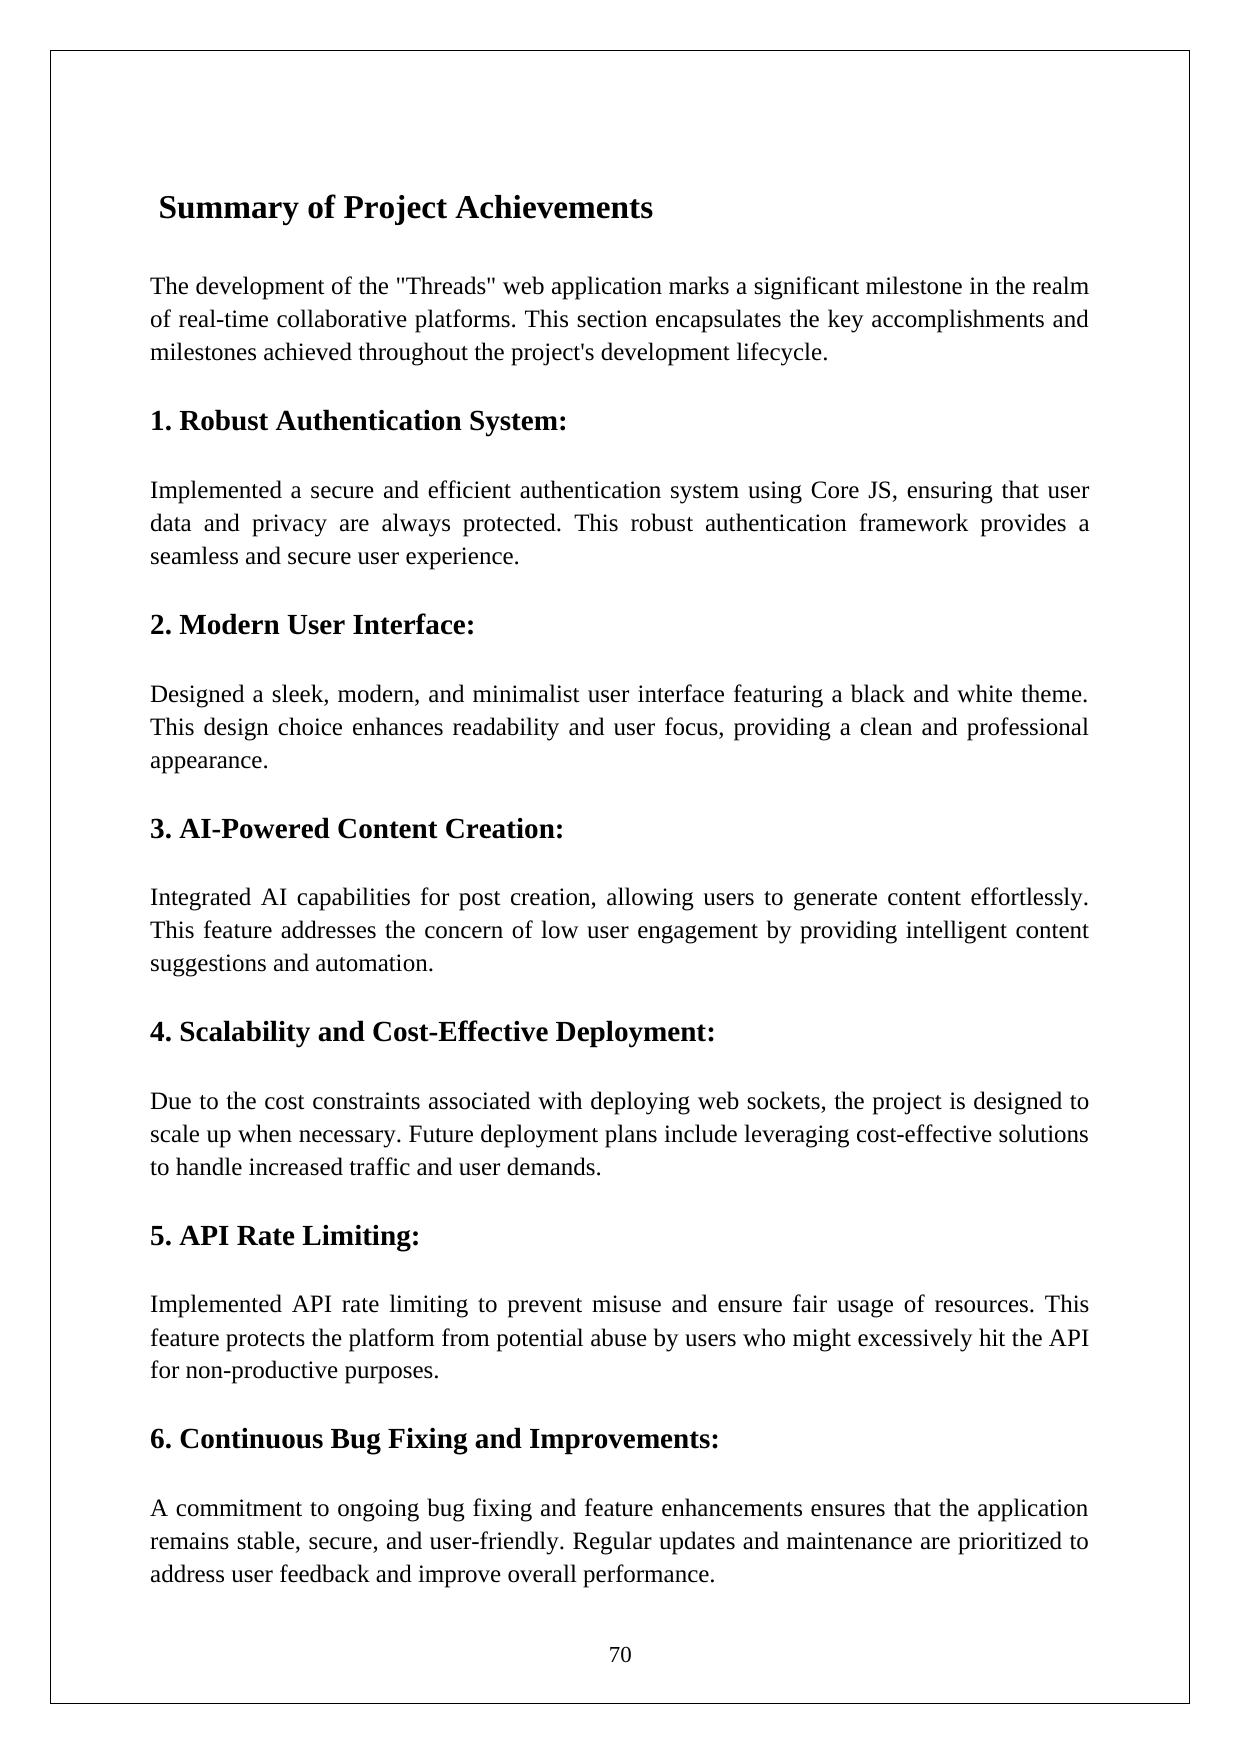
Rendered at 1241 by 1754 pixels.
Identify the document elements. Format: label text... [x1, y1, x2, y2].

text A commitment to ongoing bug fixing and feature enhancements ensures that the application remains stable, secure, and user-friendly. Regular updates and maintenance are prioritized to address user feedback and improve overall performance. [150, 1493, 1090, 1588]
text The development of the "Threads" web application marks a significant milestone in the realm of real-time collaborative platforms. This section encapsulates the key accomplishments and milestones achieved throughout the project's development lifecycle. [150, 271, 1090, 366]
text Designed a sleek, modern, and minimalist user interface featuring a black and white theme. This design choice enhances readability and user focus, providing a clean and professional appearance. [150, 679, 1090, 773]
subtitle Summary of Project Achievements [150, 187, 1090, 226]
text Implemented a secure and efficient authentication system using Core JS, ensuring that user data and privacy are always protected. This robust authentication framework provides a seamless and secure user experience. [150, 475, 1090, 570]
text 5. API Rate Limiting: [150, 1218, 1090, 1252]
text 3. AI-Powered Content Creation: [150, 811, 1090, 844]
text Integrated AI capabilities for post creation, allowing users to generate content effortlessly. This feature addresses the concern of low user engagement by providing intelligent content suggestions and automation. [150, 882, 1090, 977]
text Implemented API rate limiting to prevent misuse and ensure fair usage of resources. This feature protects the platform from potential abuse by users who might excessively hit the API for non-productive purposes. [150, 1289, 1090, 1384]
text 2. Modern User Interface: [150, 607, 1090, 641]
text 1. Robust Authentication System: [150, 403, 1090, 437]
text Due to the cost constraints associated with deploying web sockets, the project is designed to scale up when necessary. Future deployment plans include leveraging cost-effective solutions to handle increased traffic and user demands. [150, 1086, 1090, 1181]
text 6. Continuous Bug Fixing and Improvements: [150, 1422, 1090, 1455]
text 4. Scalability and Cost-Effective Deployment: [150, 1014, 1090, 1048]
